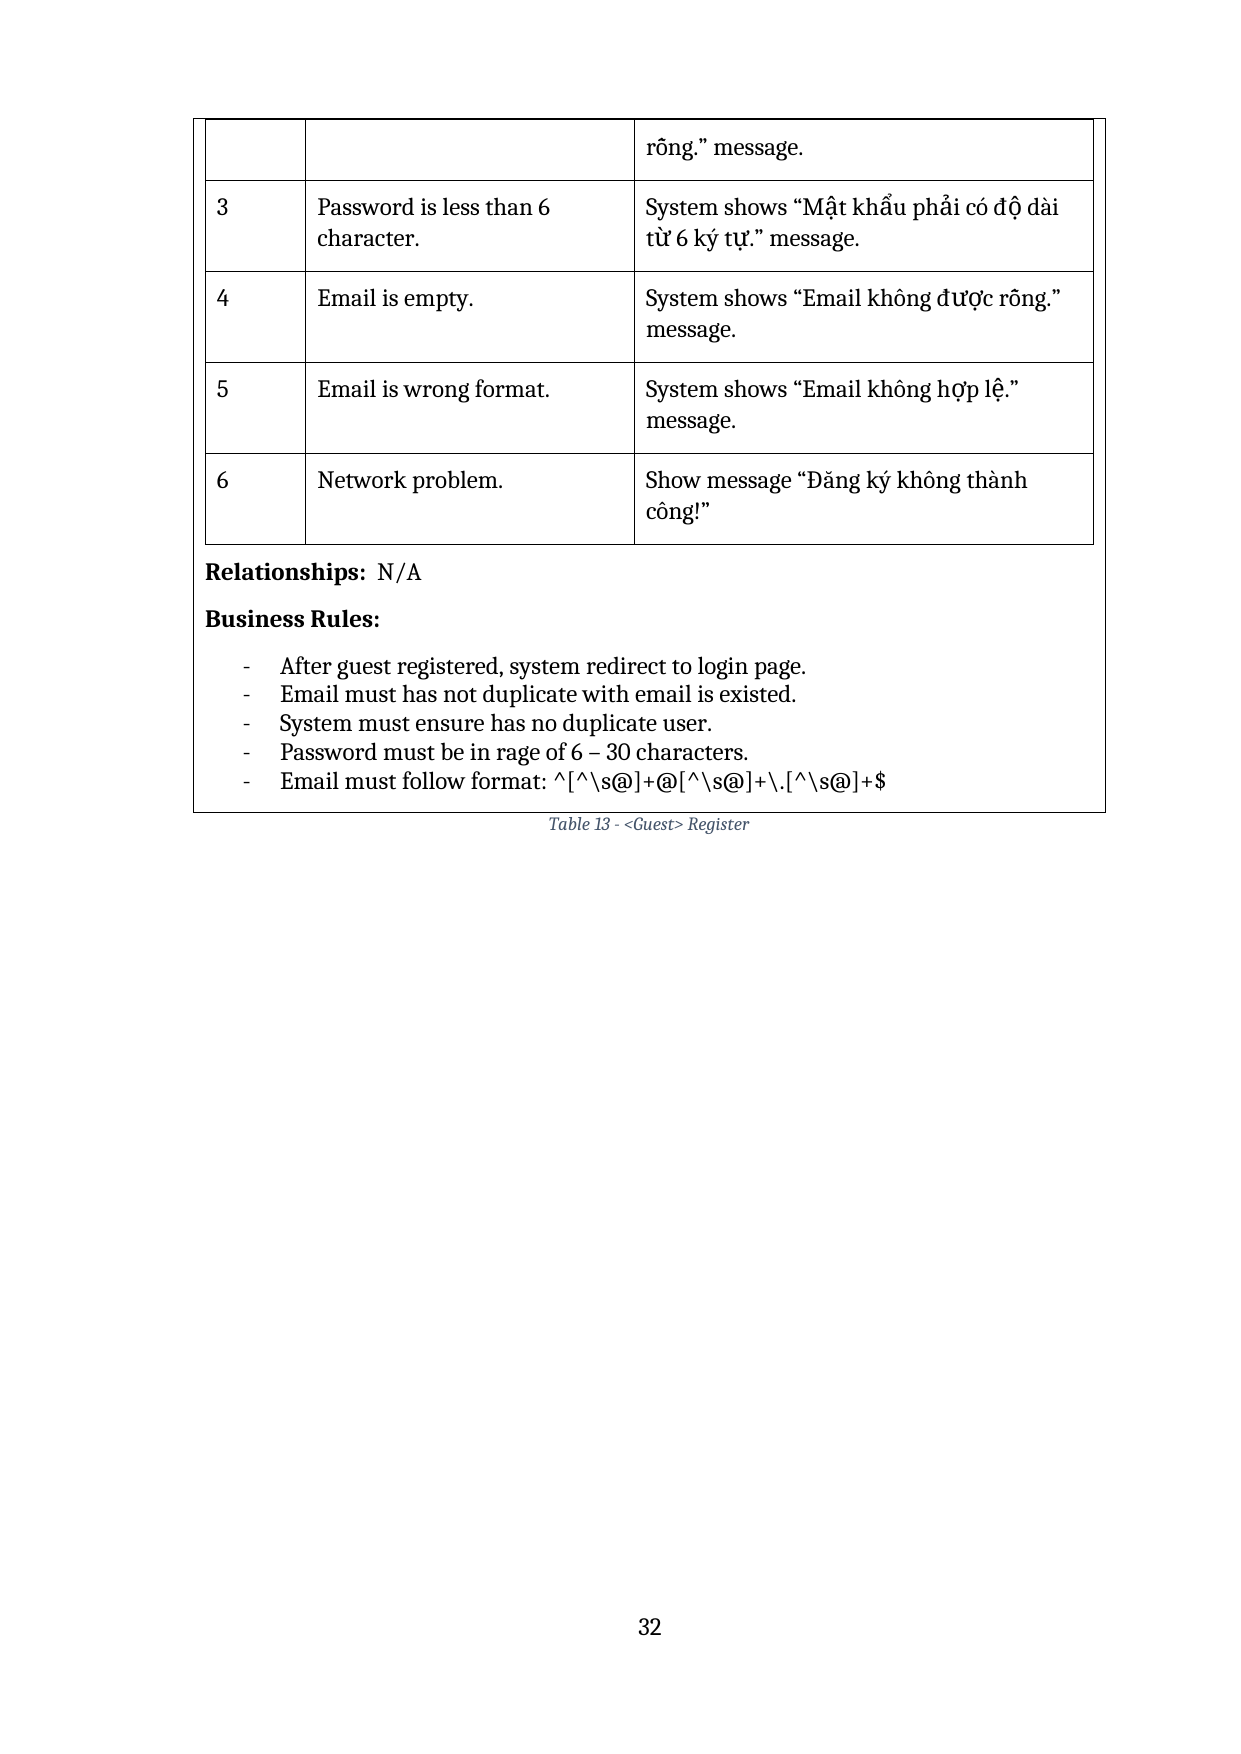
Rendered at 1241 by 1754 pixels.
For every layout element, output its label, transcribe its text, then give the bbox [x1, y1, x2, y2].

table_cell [194, 119, 1105, 812]
text Table 13 - <Guest> Register [177, 813, 1122, 835]
